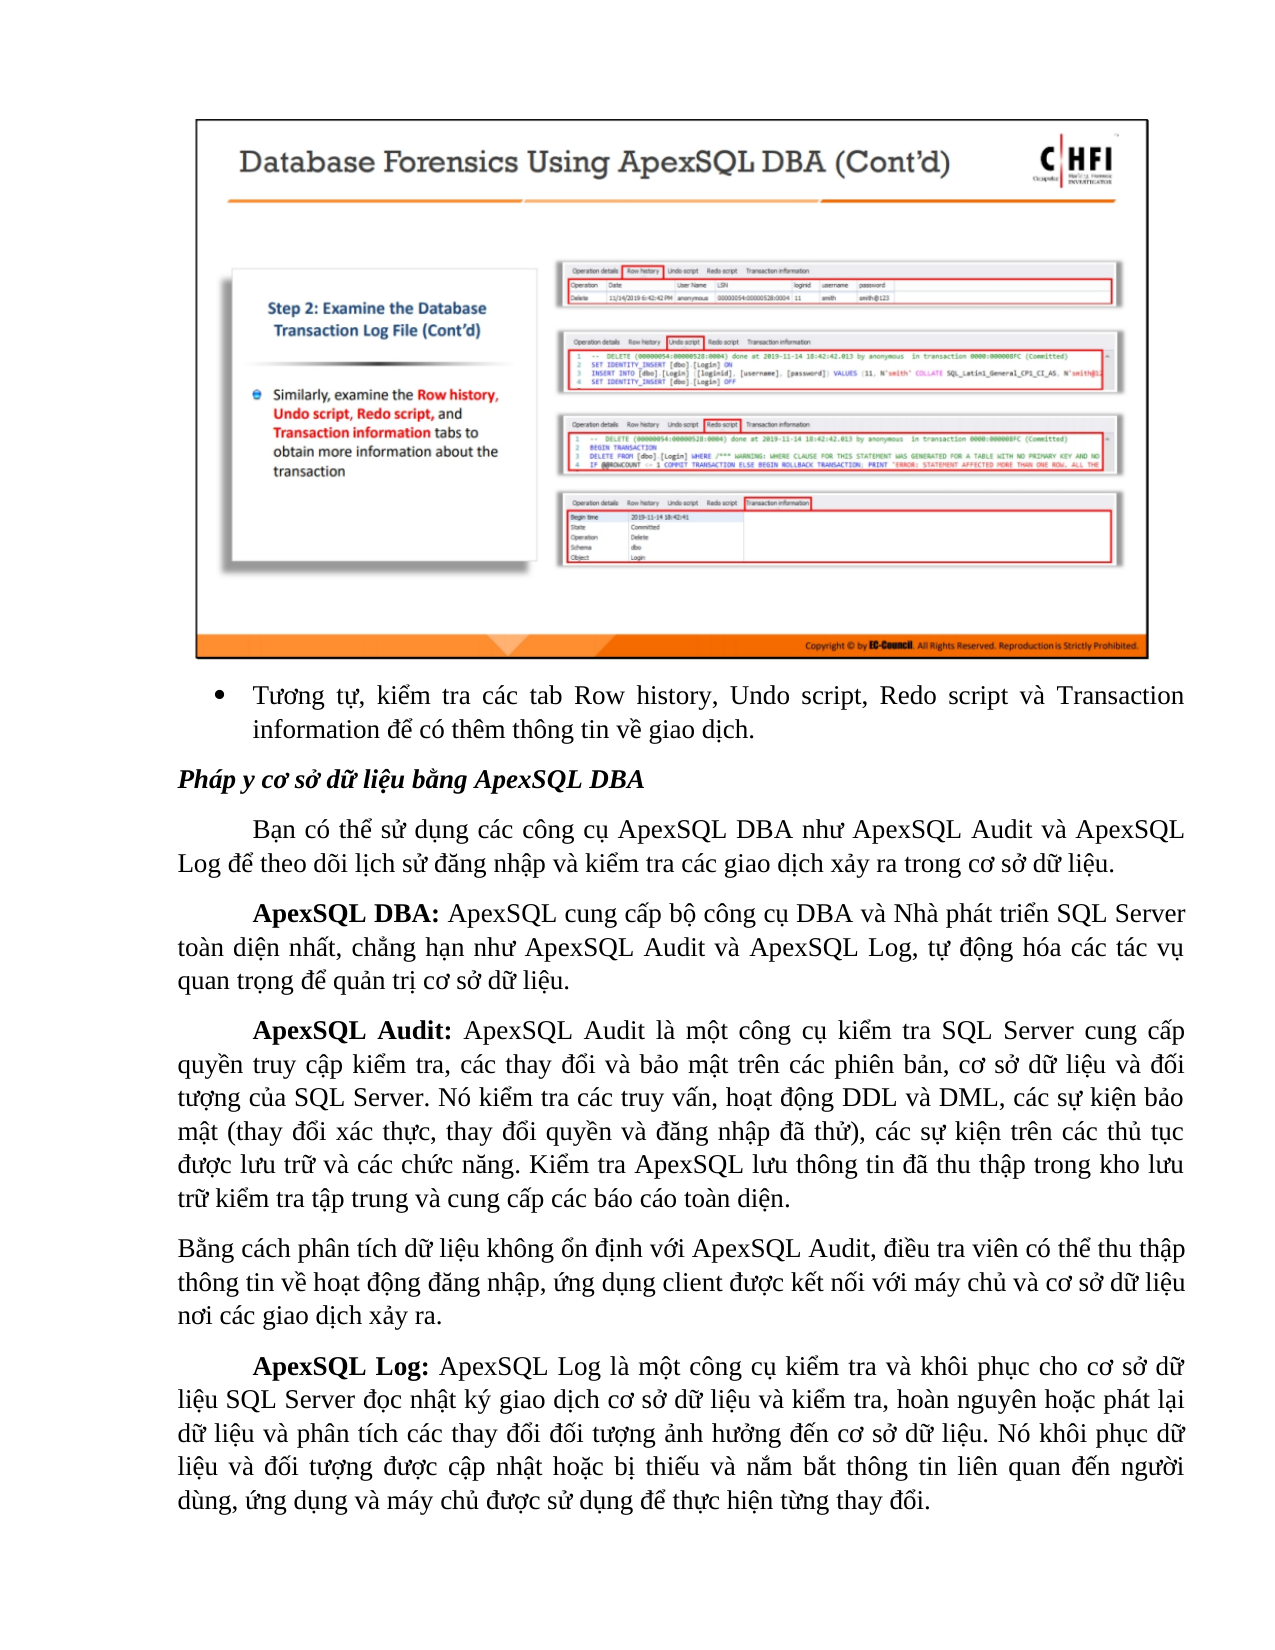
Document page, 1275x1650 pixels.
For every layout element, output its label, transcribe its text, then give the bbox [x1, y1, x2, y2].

list Tương tự, kiểm tra các tab Row history, Undo script, Redo script và Transaction information để có thêm thông tin về giao dịch. [215, 679, 1186, 744]
picture [177, 118, 1153, 661]
text Bằng cách phân tích dữ liệu không ổn định với ApexSQL Audit, điều tra viên có thể thu thập thông tin về hoạt động đăng nhập, ứng dụng client được kết nối với máy chủ và cơ sở dữ liệu nơi các giao dịch xảy ra. [177, 1232, 1186, 1331]
text Pháp y cơ sở dữ liệu bằng ApexSQL DBA [177, 763, 1186, 794]
text ApexSQL DBA: ApexSQL cung cấp bộ công cụ DBA và Nhà phát triển SQL Server toàn diện nhất, chẳng hạn như ApexSQL Audit và ApexSQL Log, tự động hóa các tác vụ quan trọng để quản trị cơ sở dữ liệu. [177, 897, 1186, 995]
text ApexSQL Log: ApexSQL Log là một công cụ kiểm tra và khôi phục cho cơ sở dữ liệu SQL Server đọc nhật ký giao dịch cơ sở dữ liệu và kiểm tra, hoàn nguyên hoặc phát lại dữ liệu và phân tích các thay đổi đối tượng ảnh hưởng đến cơ sở dữ liệu. Nó khôi phục dữ liệu và đối tượng được cập nhật hoặc bị thiếu và nắm bắt thông tin liên quan đến người dùng, ứng dụng và máy chủ được sử dụng để thực hiện từng thay đổi. [177, 1349, 1186, 1515]
text Bạn có thể sử dụng các công cụ ApexSQL DBA như ApexSQL Audit và ApexSQL Log để theo dõi lịch sử đăng nhập và kiểm tra các giao dịch xảy ra trong cơ sở dữ liệu. [177, 813, 1186, 878]
text ApexSQL Audit: ApexSQL Audit là một công cụ kiểm tra SQL Server cung cấp quyền truy cập kiểm tra, các thay đổi và bảo mật trên các phiên bản, cơ sở dữ liệu và đối tượng của SQL Server. Nó kiểm tra các truy vấn, hoạt động DDL và DML, các sự kiện bảo mật (thay đổi xác thực, thay đổi quyền và đăng nhập đã thử), các sự kiện trên các thủ tục được lưu trữ và các chức năng. Kiểm tra ApexSQL lưu thông tin đã thu thập trong kho lưu trữ kiểm tra tập trung và cung cấp các báo cáo toàn diện. [177, 1014, 1186, 1213]
